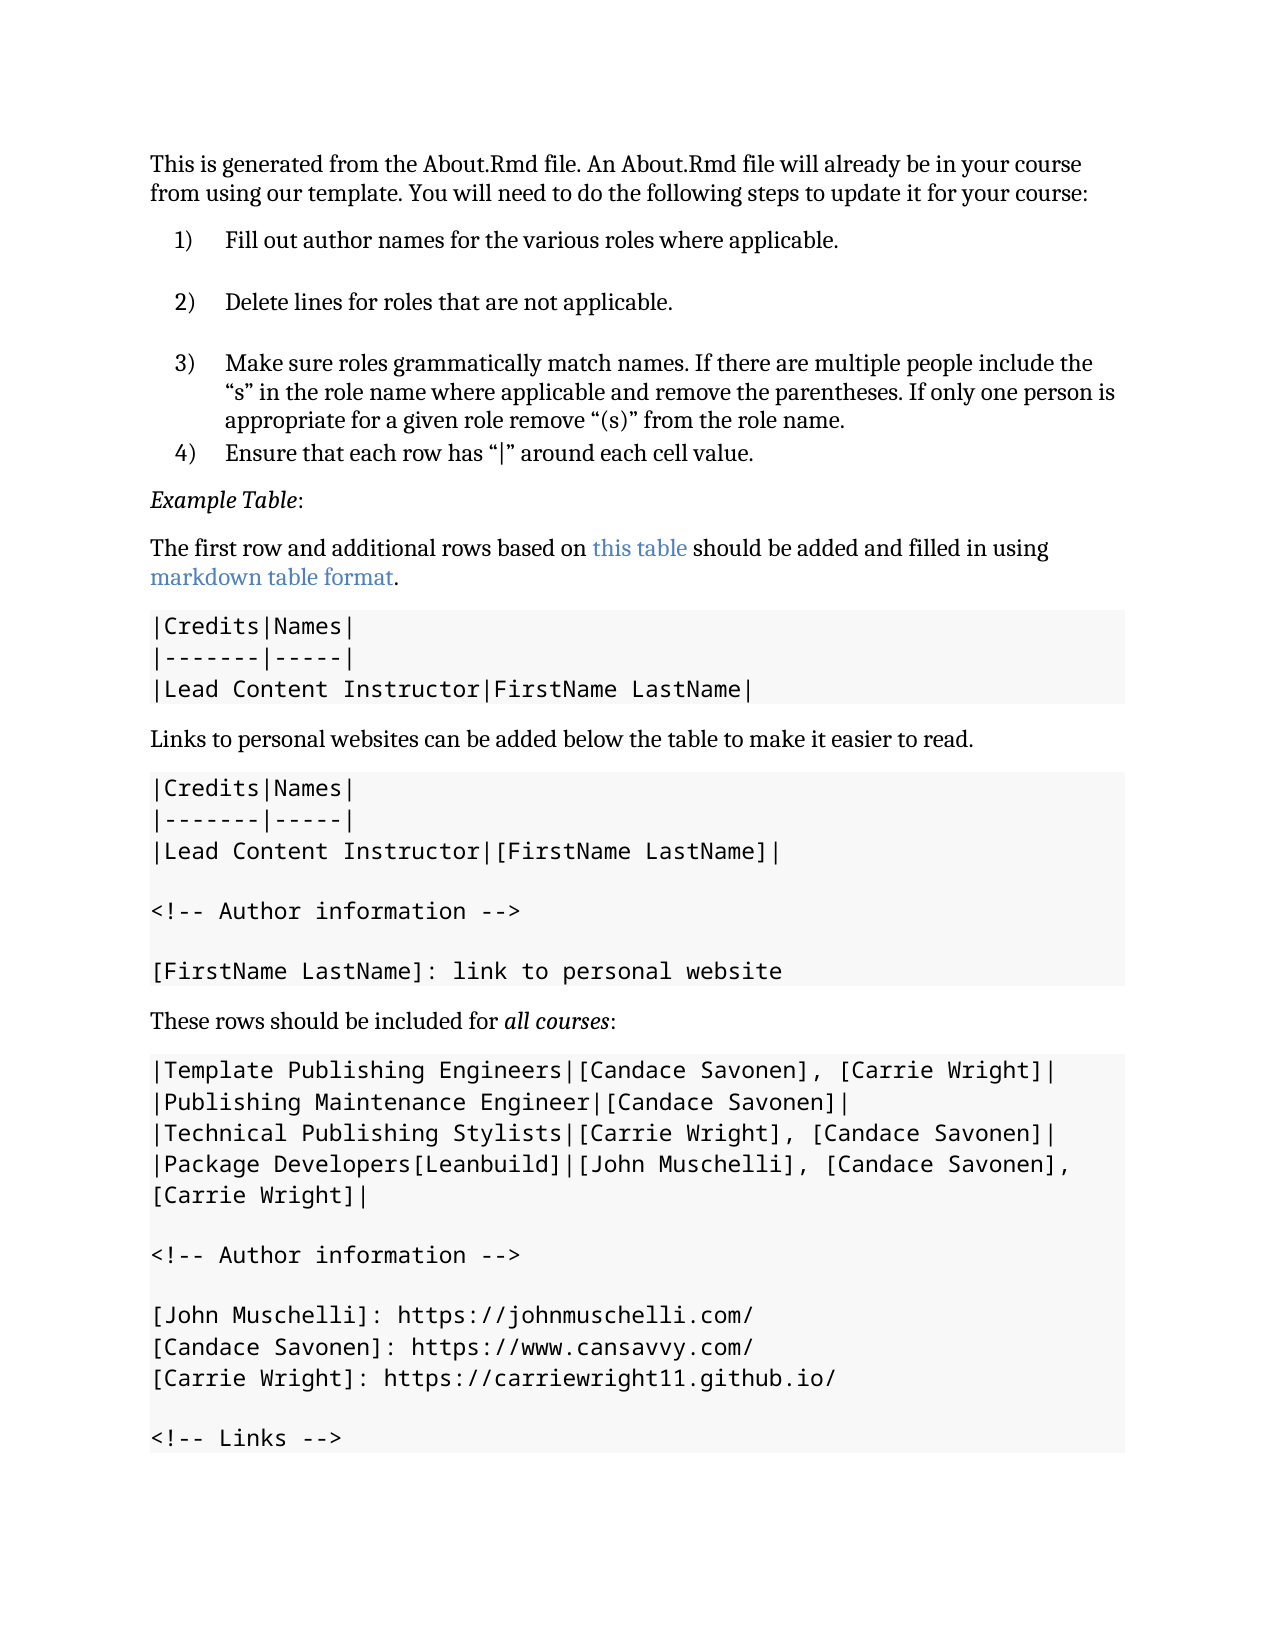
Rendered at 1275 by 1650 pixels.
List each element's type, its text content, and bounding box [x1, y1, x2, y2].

text The first row and additional rows based on this table should be added and filled in using markdown table format. [150, 534, 1125, 591]
list Make sure roles grammatically match names. If there are multiple people include the “s” in the role name where applicable and remove the parentheses. If only one person is appropriate for a given role remove “(s)” from the role name. [175, 349, 1125, 435]
list Fill out author names for the various roles where applicable. [175, 226, 1125, 284]
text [150, 1054, 1125, 1453]
text |Credits|Names| |-------|-----| |Lead Content Instructor|FirstName LastName| [150, 610, 1125, 704]
text This is generated from the About.Rmd file. An About.Rmd file will already be in your course from using our template. You will need to do the following steps to update it for your course: [150, 150, 1125, 207]
list Delete lines for roles that are not applicable. [175, 287, 1125, 345]
list Ensure that each row has “|” around each cell value. [175, 439, 1125, 467]
text Links to personal websites can be added below the table to make it easier to read. [150, 724, 1125, 753]
text These rows should be included for all courses: [150, 1007, 1125, 1035]
text |Credits|Names| |-------|-----| |Lead Content Instructor|[FirstName LastName]| <!-- Author information --> [FirstName LastName]: link to personal website [150, 772, 1125, 986]
text Example Table: [150, 486, 1125, 515]
